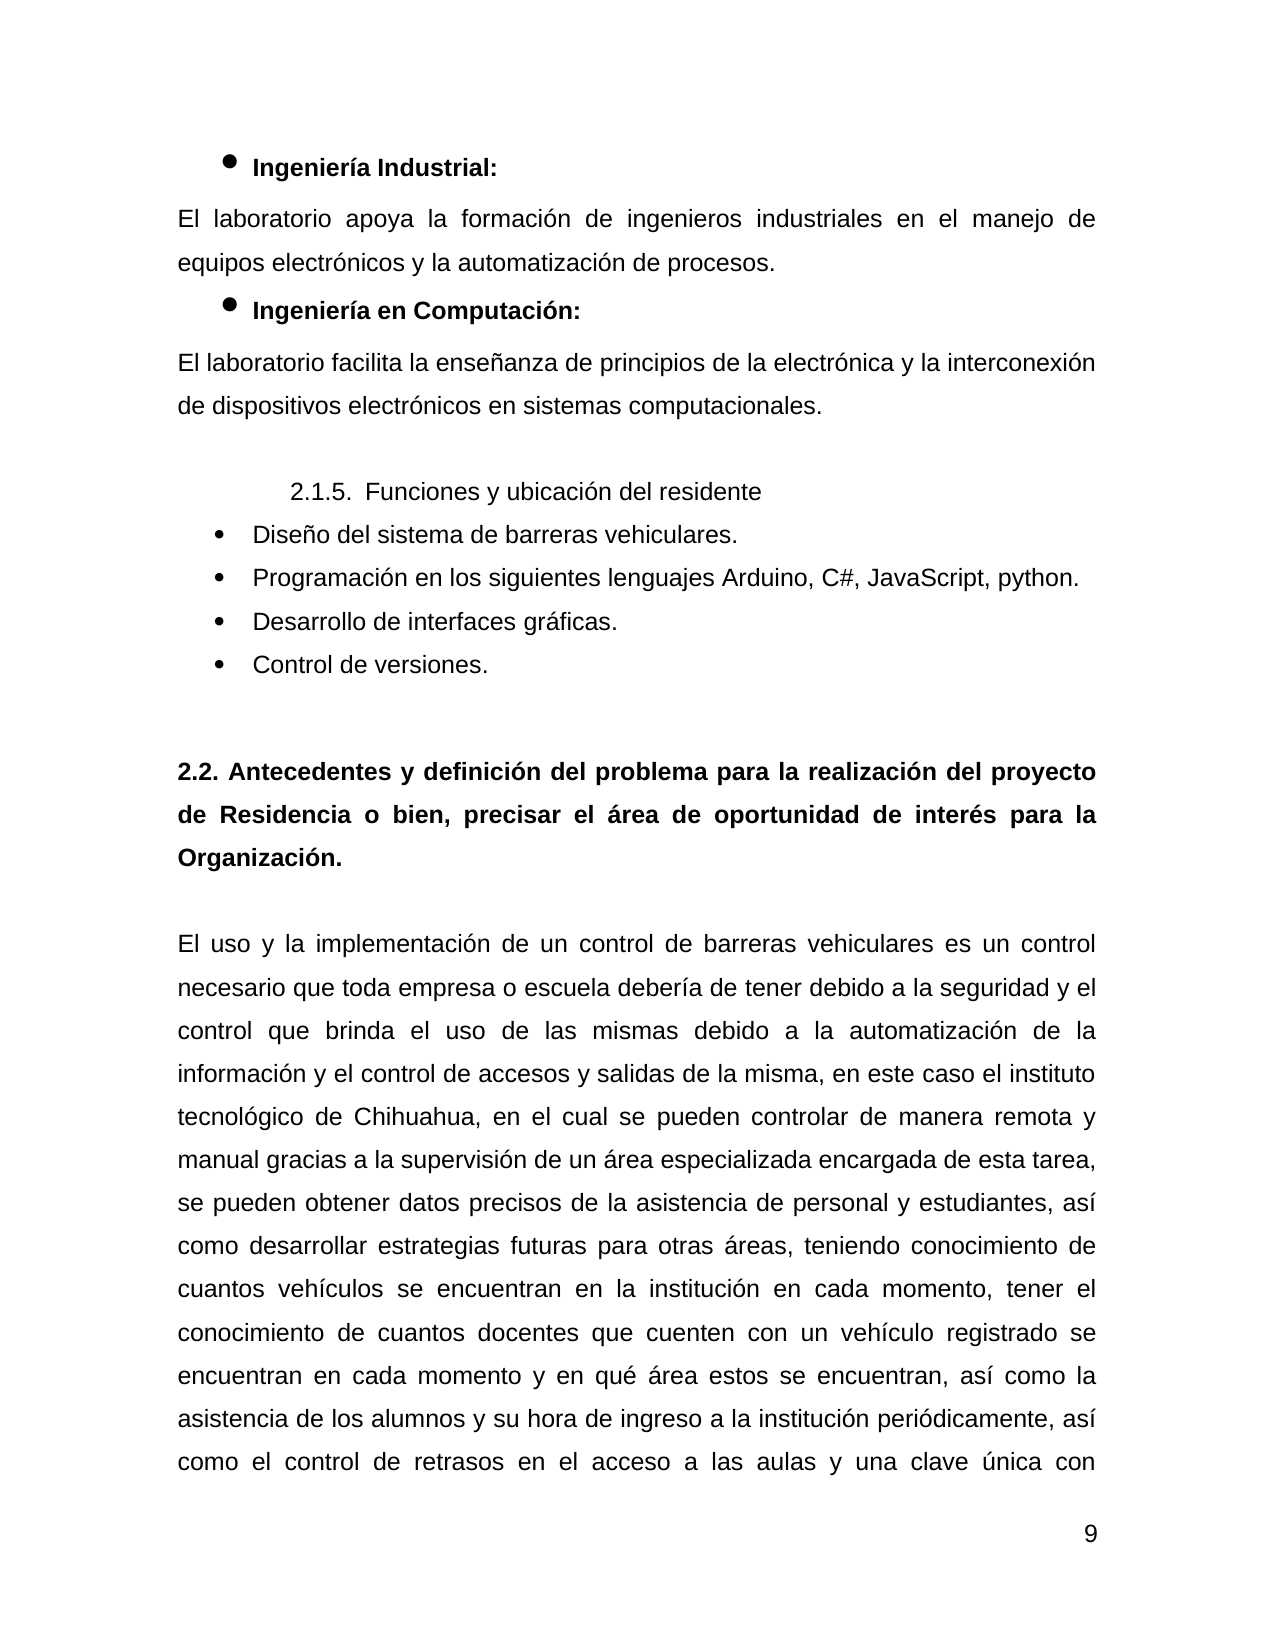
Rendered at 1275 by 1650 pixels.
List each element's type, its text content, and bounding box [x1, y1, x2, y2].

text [177, 929, 1098, 1476]
list Funciones y ubicación del residente [290, 477, 1098, 506]
subtitle 2.2. Antecedentes y definición del problema para la realización del proyecto de Residencia o bien, precisar el área de oportunidad de interés para la Organización. [177, 757, 1098, 872]
list Diseño del sistema de barreras vehiculares. [215, 520, 1098, 549]
list Programación en los siguientes lenguajes Arduino, C#, JavaScript, python. [215, 563, 1098, 592]
list Ingeniería Industrial: [223, 148, 1098, 186]
list Desarrollo de interfaces gráficas. [215, 607, 1098, 635]
text El laboratorio facilita la enseñanza de principios de la electrónica y la interconexión de dispositivos electrónicos en sistemas computacionales. [177, 348, 1098, 419]
list Ingeniería en Computación: [223, 291, 1098, 329]
text El laboratorio apoya la formación de ingenieros industriales en el manejo de equipos electrónicos y la automatización de procesos. [177, 204, 1098, 276]
list Control de versiones. [215, 650, 1098, 679]
